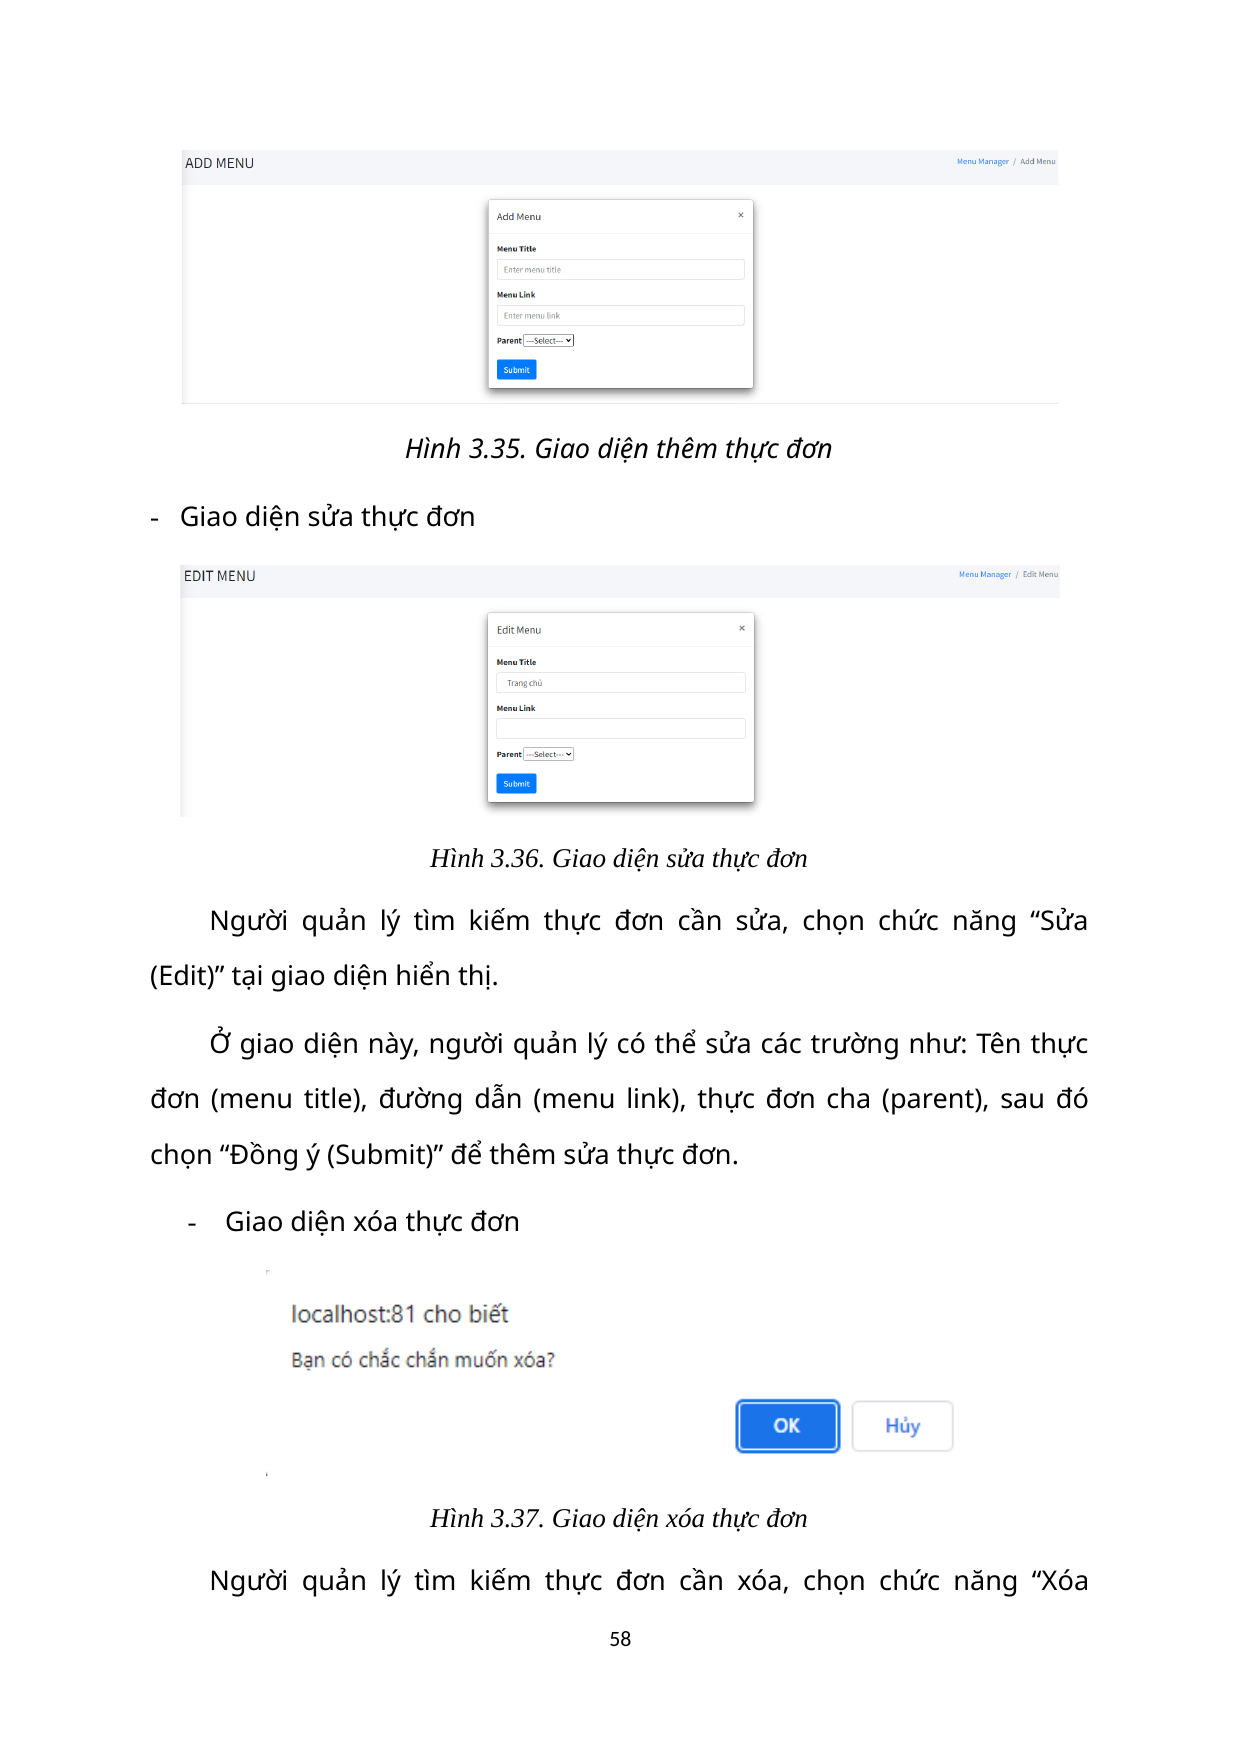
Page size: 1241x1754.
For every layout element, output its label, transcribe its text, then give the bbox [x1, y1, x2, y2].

picture [180, 565, 1060, 817]
list Giao diện sửa thực đơn [150, 497, 1090, 534]
text Ở giao diện này, người quản lý có thể sửa các trường như: Tên thực đơn (menu title), đường dẫn (menu link), thực đơn cha (parent), sau đó chọn “Đồng ý (Submit)” để thêm sửa thực đơn. [150, 1024, 1090, 1172]
list Giao diện xóa thực đơn [187, 1203, 1090, 1240]
picture [266, 1270, 974, 1476]
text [150, 1561, 1090, 1598]
text Người quản lý tìm kiếm thực đơn cần sửa, chọn chức năng “Sửa (Edit)” tại giao diện hiển thị. [150, 901, 1090, 993]
picture [181, 150, 1059, 404]
